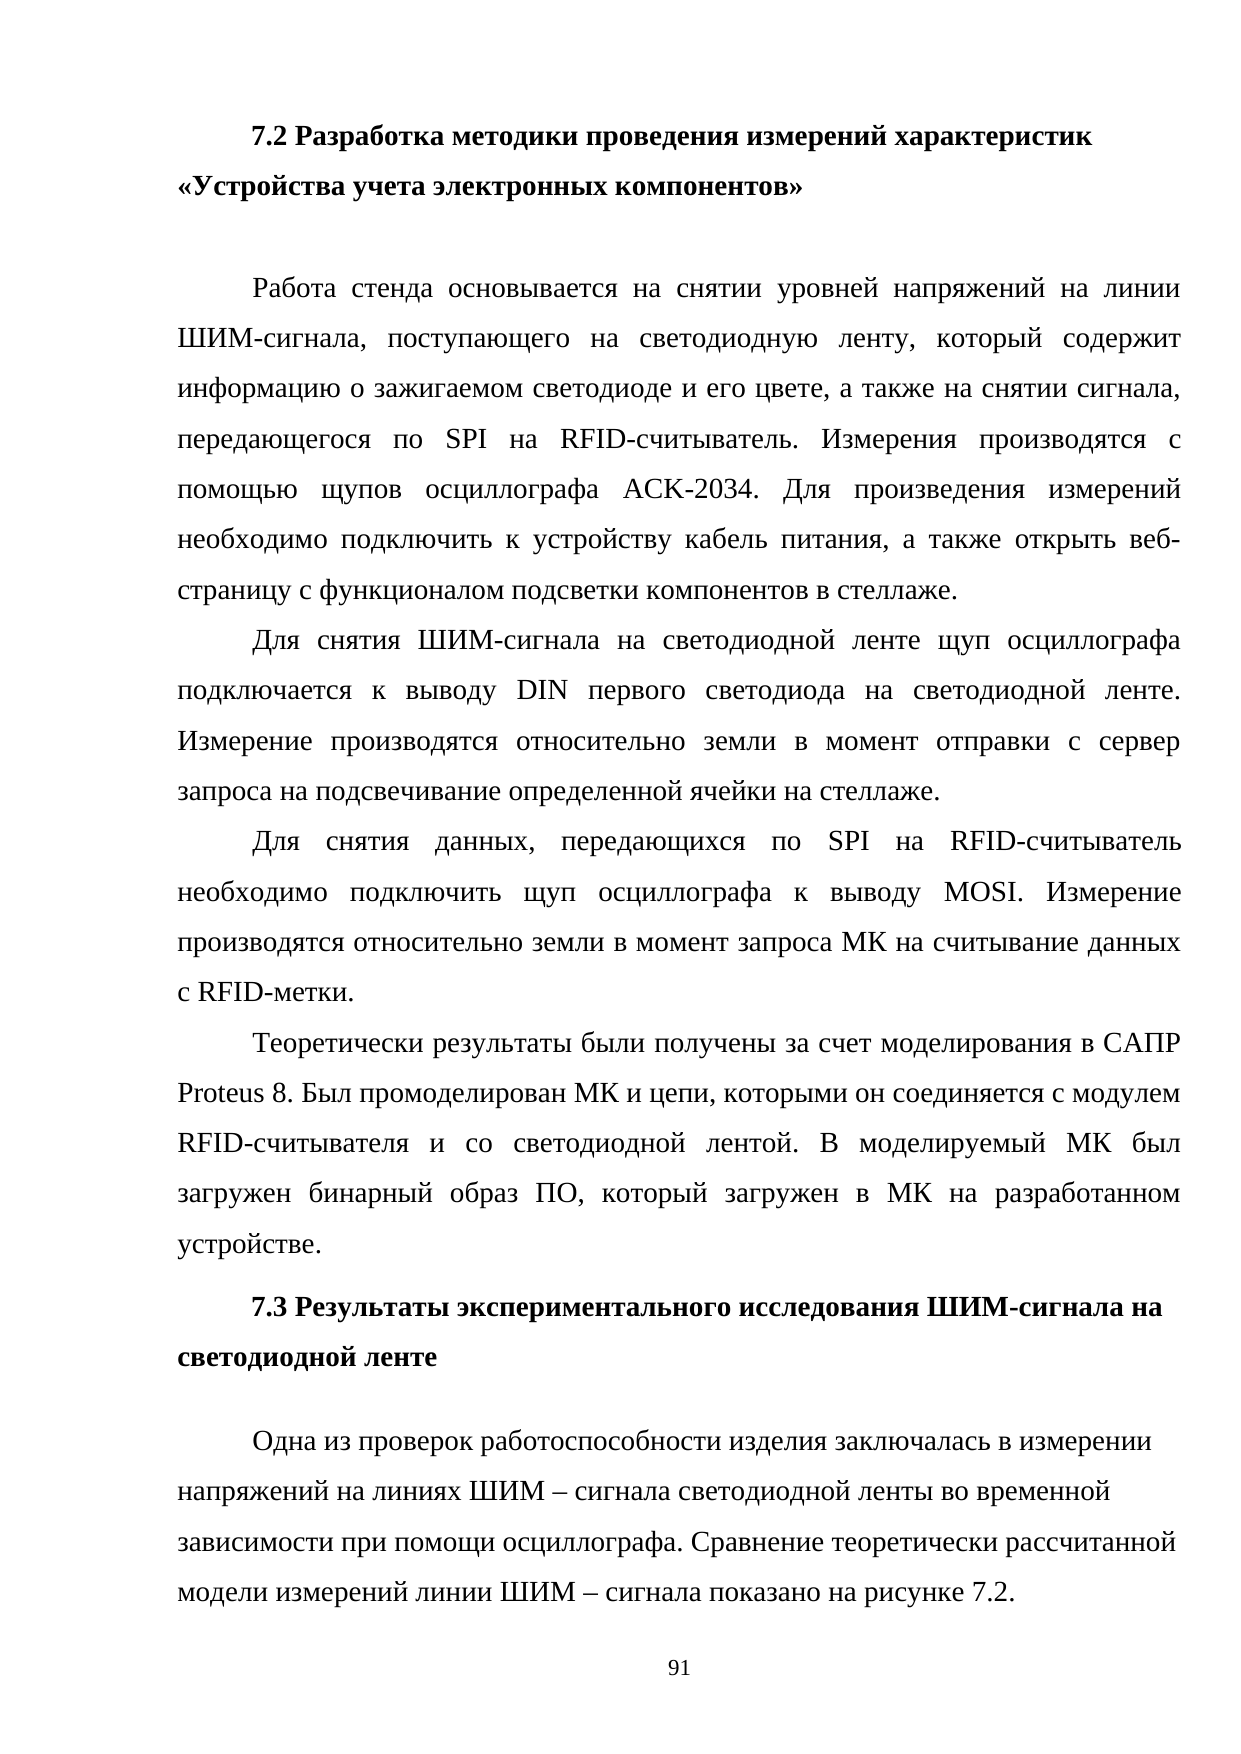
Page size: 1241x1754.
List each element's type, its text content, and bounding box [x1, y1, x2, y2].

text Теоретически результаты были получены за счет моделирования в САПР Proteus 8. Был промоделирован МК и цепи, которыми он соединяется с модулем RFID-считывателя и со светодиодной лентой. В моделируемый МК был загружен бинарный образ ПО, который загружен в МК на разработанном устройстве. [177, 1025, 1182, 1259]
text Для снятия данных, передающихся по SPI на RFID-считыватель необходимо подключить щуп осциллографа к выводу MOSI. Измерение производятся относительно земли в момент запроса МК на считывание данных с RFID-метки. [177, 823, 1182, 1008]
text Работа стенда основывается на снятии уровней напряжений на линии ШИМ-сигнала, поступающего на светодиодную ленту, который содержит информацию о зажигаемом светодиоде и его цвете, а также на снятии сигнала, передающегося по SPI на RFID-считыватель. Измерения производятся с помощью щупов осциллографа ACK-2034. Для произведения измерений необходимо подключить к устройству кабель питания, а также открыть веб-страницу с функционалом подсветки компонентов в стеллаже. [177, 270, 1182, 605]
subtitle 7.3 Результаты экспериментального исследования ШИМ-сигнала на светодиодной ленте [177, 1289, 1182, 1373]
text Для снятия ШИМ-сигнала на светодиодной ленте щуп осциллографа подключается к выводу DIN первого светодиода на светодиодной ленте. Измерение производятся относительно земли в момент отправки с сервер запроса на подсвечивание определенной ячейки на стеллаже. [177, 622, 1182, 807]
subtitle 7.2 Разработка методики проведения измерений характеристик «Устройства учета электронных компонентов» [177, 118, 1182, 202]
text Одна из проверок работоспособности изделия заключалась в измерении напряжений на линиях ШИМ – сигнала светодиодной ленты во временной зависимости при помощи осциллографа. Сравнение теоретически рассчитанной модели измерений линии ШИМ – сигнала показано на рисунке 7.2. [177, 1423, 1182, 1607]
